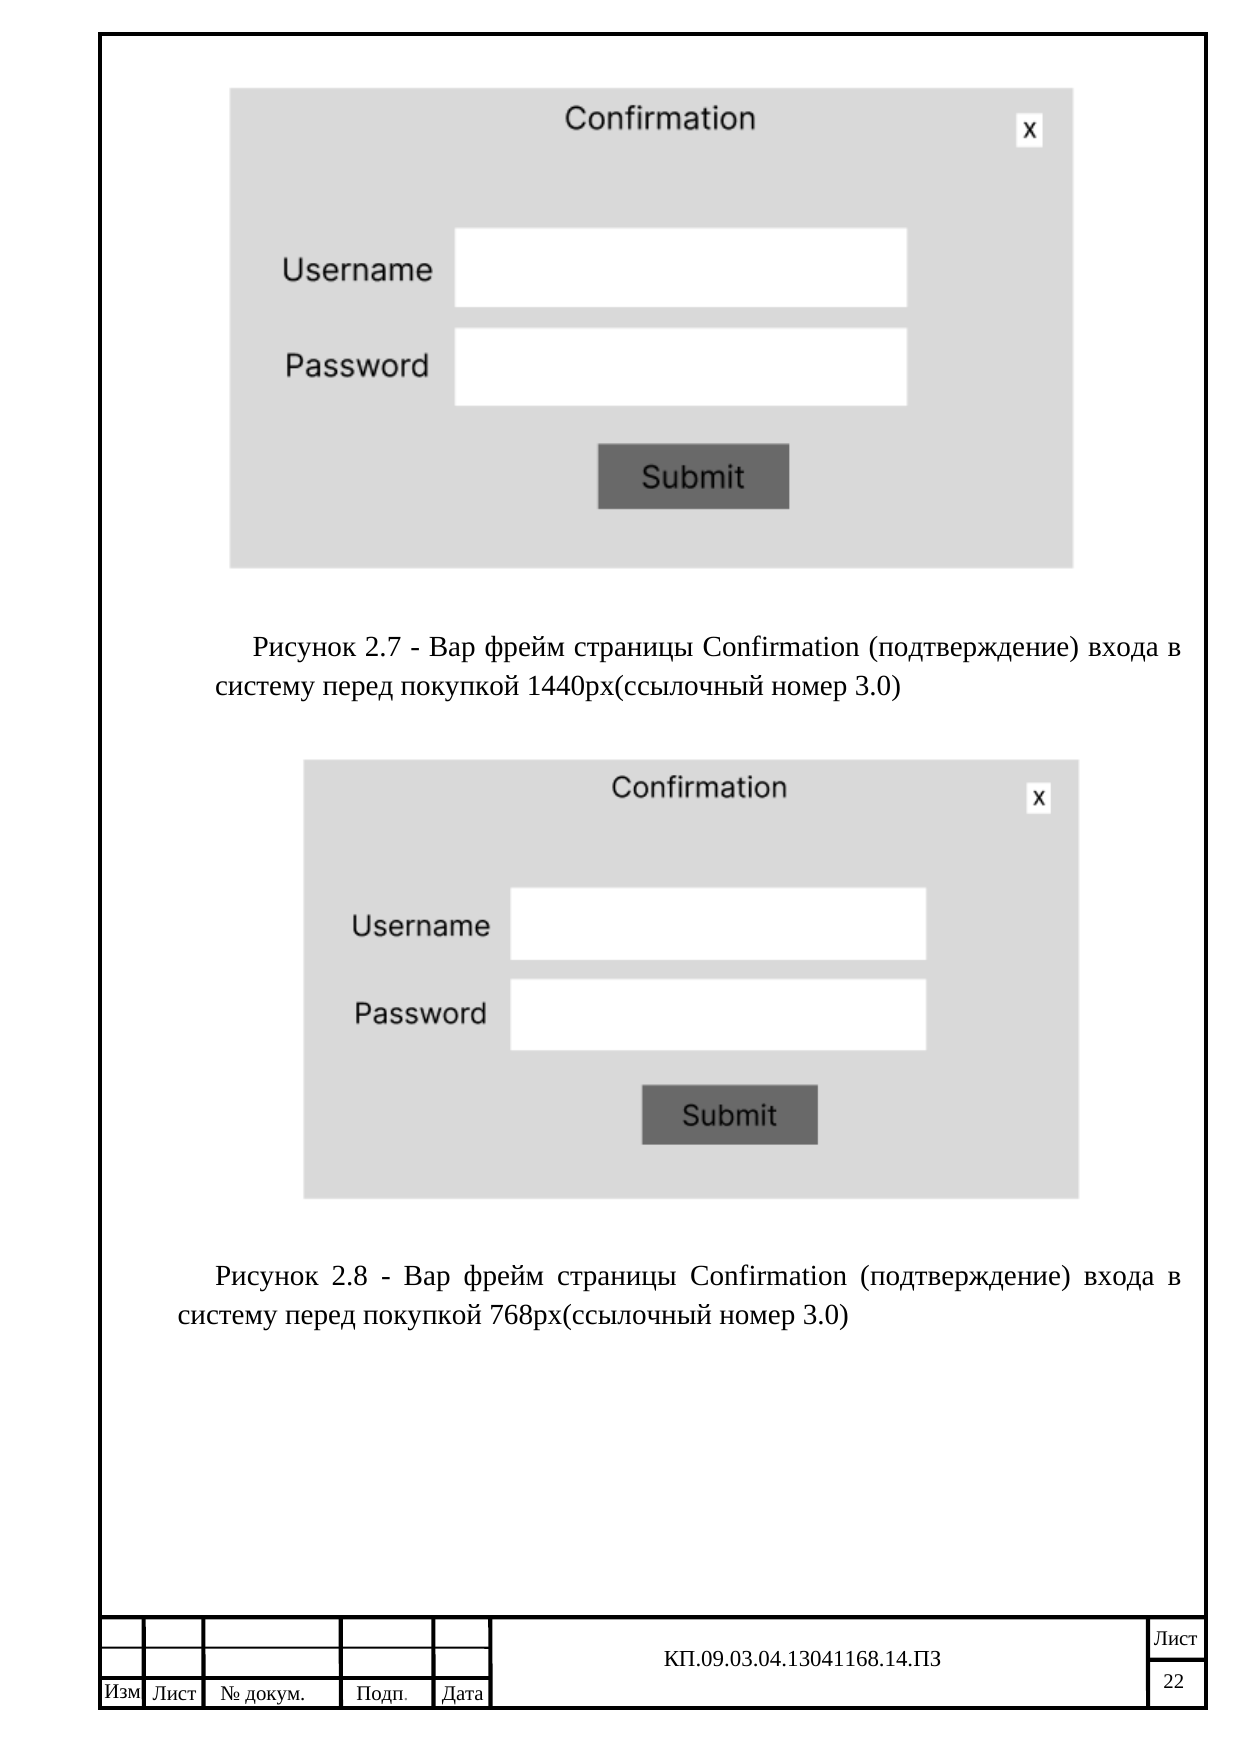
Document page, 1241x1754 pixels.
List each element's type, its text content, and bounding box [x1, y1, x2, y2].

text Рисунок 2.7 - Вар фрейм страницы Confirmation (подтверждение) входа в систему перед покупкой 1440px(ссылочный номер 3.0) [215, 629, 1181, 701]
picture [214, 71, 1082, 586]
text Рисунок 2.8 - Вар фрейм страницы Confirmation (подтверждение) входа в систему перед покупкой 768px(ссылочный номер 3.0) [177, 1258, 1181, 1330]
picture [289, 744, 1087, 1215]
